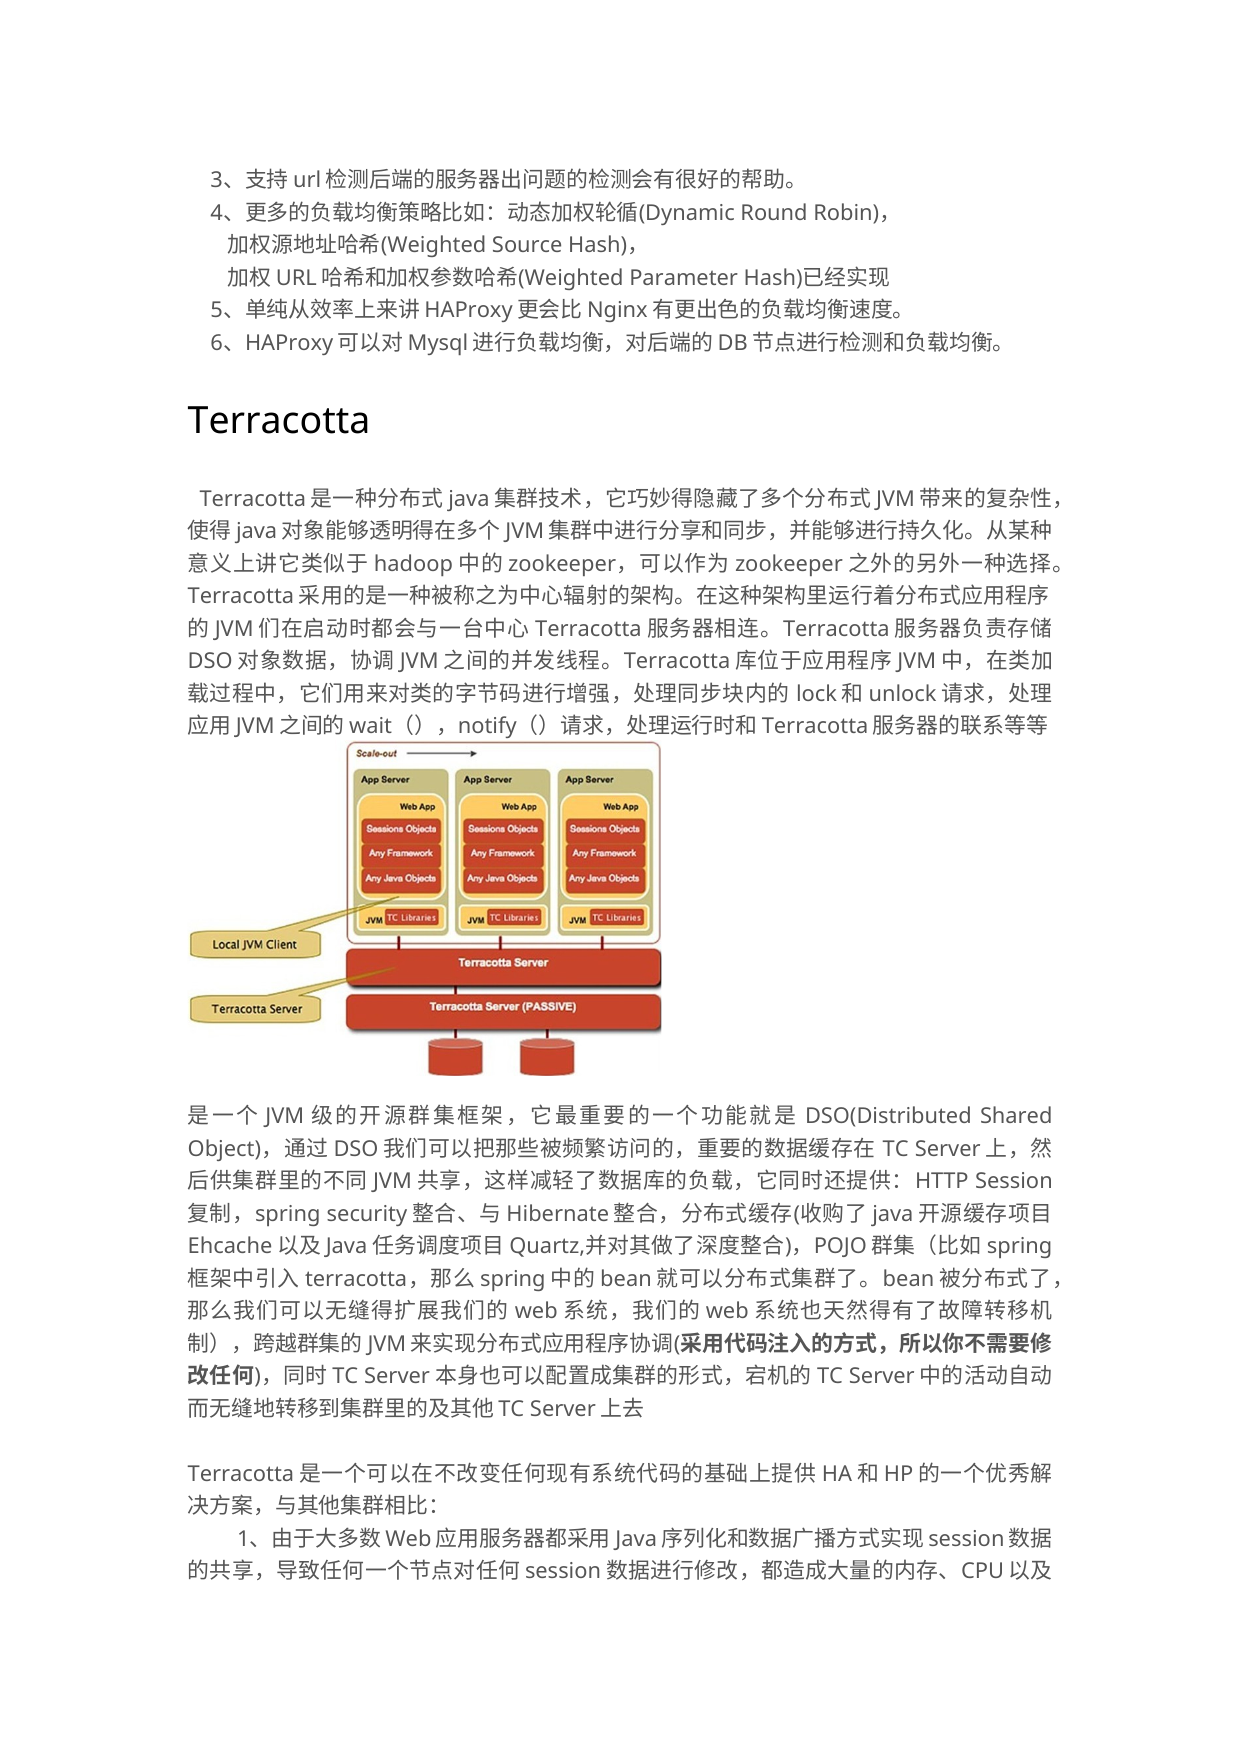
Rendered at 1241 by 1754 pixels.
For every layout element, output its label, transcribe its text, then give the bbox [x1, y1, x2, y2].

text Terracotta是一个可以在不改变任何现有系统代码的基础上提供HA和HP的一个优秀解决方案，与其他集群相比： [187, 1455, 1053, 1520]
text Terracotta是一种分布式java集群技术，它巧妙得隐藏了多个分布式JVM带来的复杂性，使得java对象能够透明得在多个JVM集群中进行分享和同步，并能够进行持久化。从某种意义上讲它类似于hadoop中的zookeeper，可以作为zookeeper之外的另外一种选择。Terracotta采用的是一种被称之为中心辐射的架构。在这种架构里运行着分布式应用程序的JVM们在启动时都会与一台中心Terracotta服务器相连。Terracotta服务器负责存储DSO对象数据，协调JVM之间的并发线程。Terracotta库位于应用程序JVM中，在类加载过程中，它们用来对类的字节码进行增强，处理同步块内的lock和unlock请求，处理应用JVM之间的wait（），notify（）请求，处理运行时和Terracotta服务器的联系等等 [187, 480, 1053, 740]
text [187, 1520, 1053, 1585]
text 4、更多的负载均衡策略比如：动态加权轮循(Dynamic Round Robin)， [187, 194, 1053, 227]
text 加权源地址哈希(Weighted Source Hash)， [187, 227, 1053, 259]
text 是一个JVM级的开源群集框架，它最重要的一个功能就是DSO(Distributed Shared Object)，通过DSO我们可以把那些被频繁访问的，重要的数据缓存在TC Server上，然后供集群里的不同JVM共享，这样减轻了数据库的负载，它同时还提供：HTTP Session复制，spring security整合、与Hibernate整合，分布式缓存(收购了java开源缓存项目Ehcache以及Java任务调度项目Quartz,并对其做了深度整合)，POJO群集（比如spring框架中引入terracotta，那么spring中的bean就可以分布式集群了。bean被分布式了，那么我们可以无缝得扩展我们的web系统，我们的web系统也天然得有了故障转移机制），跨越群集的JVM来实现分布式应用程序协调(采用代码注入的方式，所以你不需要修改任何)，同时TC Server本身也可以配置成集群的形式，宕机的TC Server中的活动自动而无缝地转移到集群里的及其他TC Server上去 [187, 1098, 1053, 1423]
text 加权URL哈希和加权参数哈希(Weighted Parameter Hash)已经实现 [187, 259, 1053, 292]
text 5、单纯从效率上来讲HAProxy更会比Nginx有更出色的负载均衡速度。 [187, 292, 1053, 324]
subtitle Terracotta [187, 386, 1053, 451]
picture [187, 740, 662, 1076]
text 3、支持url检测后端的服务器出问题的检测会有很好的帮助。 [187, 162, 1053, 194]
text 6、HAProxy可以对Mysql进行负载均衡，对后端的DB节点进行检测和负载均衡。 [187, 324, 1053, 357]
